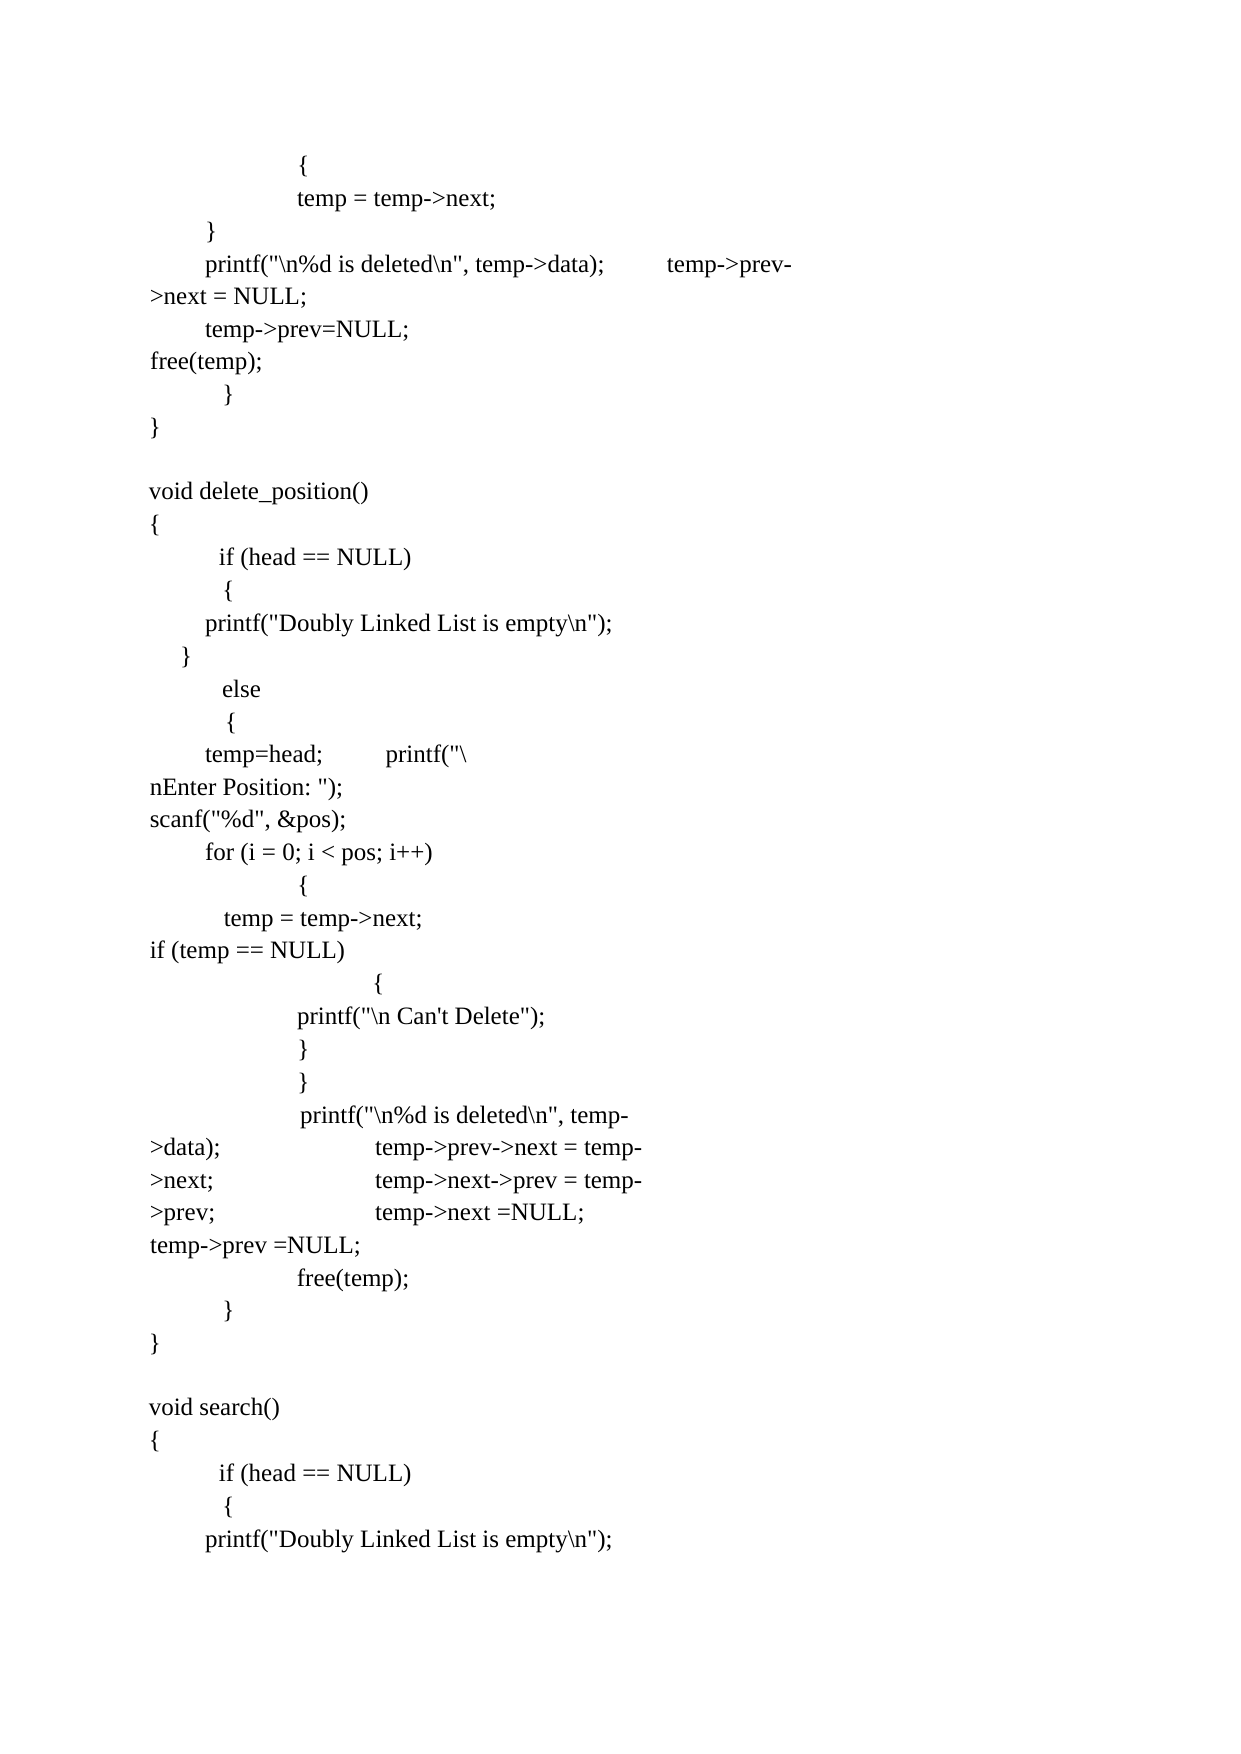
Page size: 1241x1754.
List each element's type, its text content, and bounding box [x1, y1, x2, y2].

text void search() [148, 1392, 1092, 1421]
text } [148, 1328, 1092, 1357]
text } [148, 412, 1092, 441]
text if (head == NULL) [148, 542, 1097, 571]
text { [148, 1425, 1092, 1454]
text free(temp); [148, 1263, 1097, 1291]
text printf("Doubly Linked List is empty\n"); [148, 1524, 1092, 1553]
text { [148, 150, 1097, 179]
text } [148, 1067, 1097, 1096]
text else [148, 674, 1097, 702]
text temp = temp->next; [148, 183, 1097, 212]
text printf("\n%d is deleted\n", temp->data); temp->prev->next = NULL; [148, 249, 813, 310]
text { [148, 575, 1097, 604]
text } [148, 1296, 1097, 1324]
text temp=head; printf("\nEnter Position: "); scanf("%d", &pos); [148, 739, 499, 833]
text void delete_position() [148, 476, 1092, 505]
text { [225, 707, 1092, 735]
text if (head == NULL) [148, 1458, 1097, 1487]
text { [148, 968, 1097, 997]
text printf("Doubly Linked List is empty\n"); [148, 608, 1092, 637]
text printf("\n Can't Delete"); [148, 1001, 1097, 1030]
text printf("\n%d is deleted\n", temp->data); temp->prev->next = temp->next; temp->next->prev = temp->prev; temp->next =NULL; temp->prev =NULL; [148, 1100, 699, 1258]
text for (i = 0; i < pos; i++) [148, 837, 1092, 866]
text } [148, 216, 1092, 244]
text temp = temp->next; if (temp == NULL) [148, 903, 446, 964]
text } [148, 379, 1097, 408]
text { [148, 509, 1092, 538]
text { [148, 870, 1097, 899]
text } [148, 641, 1092, 669]
text } [148, 1034, 1097, 1063]
text temp->prev=NULL; free(temp); [148, 314, 548, 375]
text { [148, 1491, 1097, 1520]
